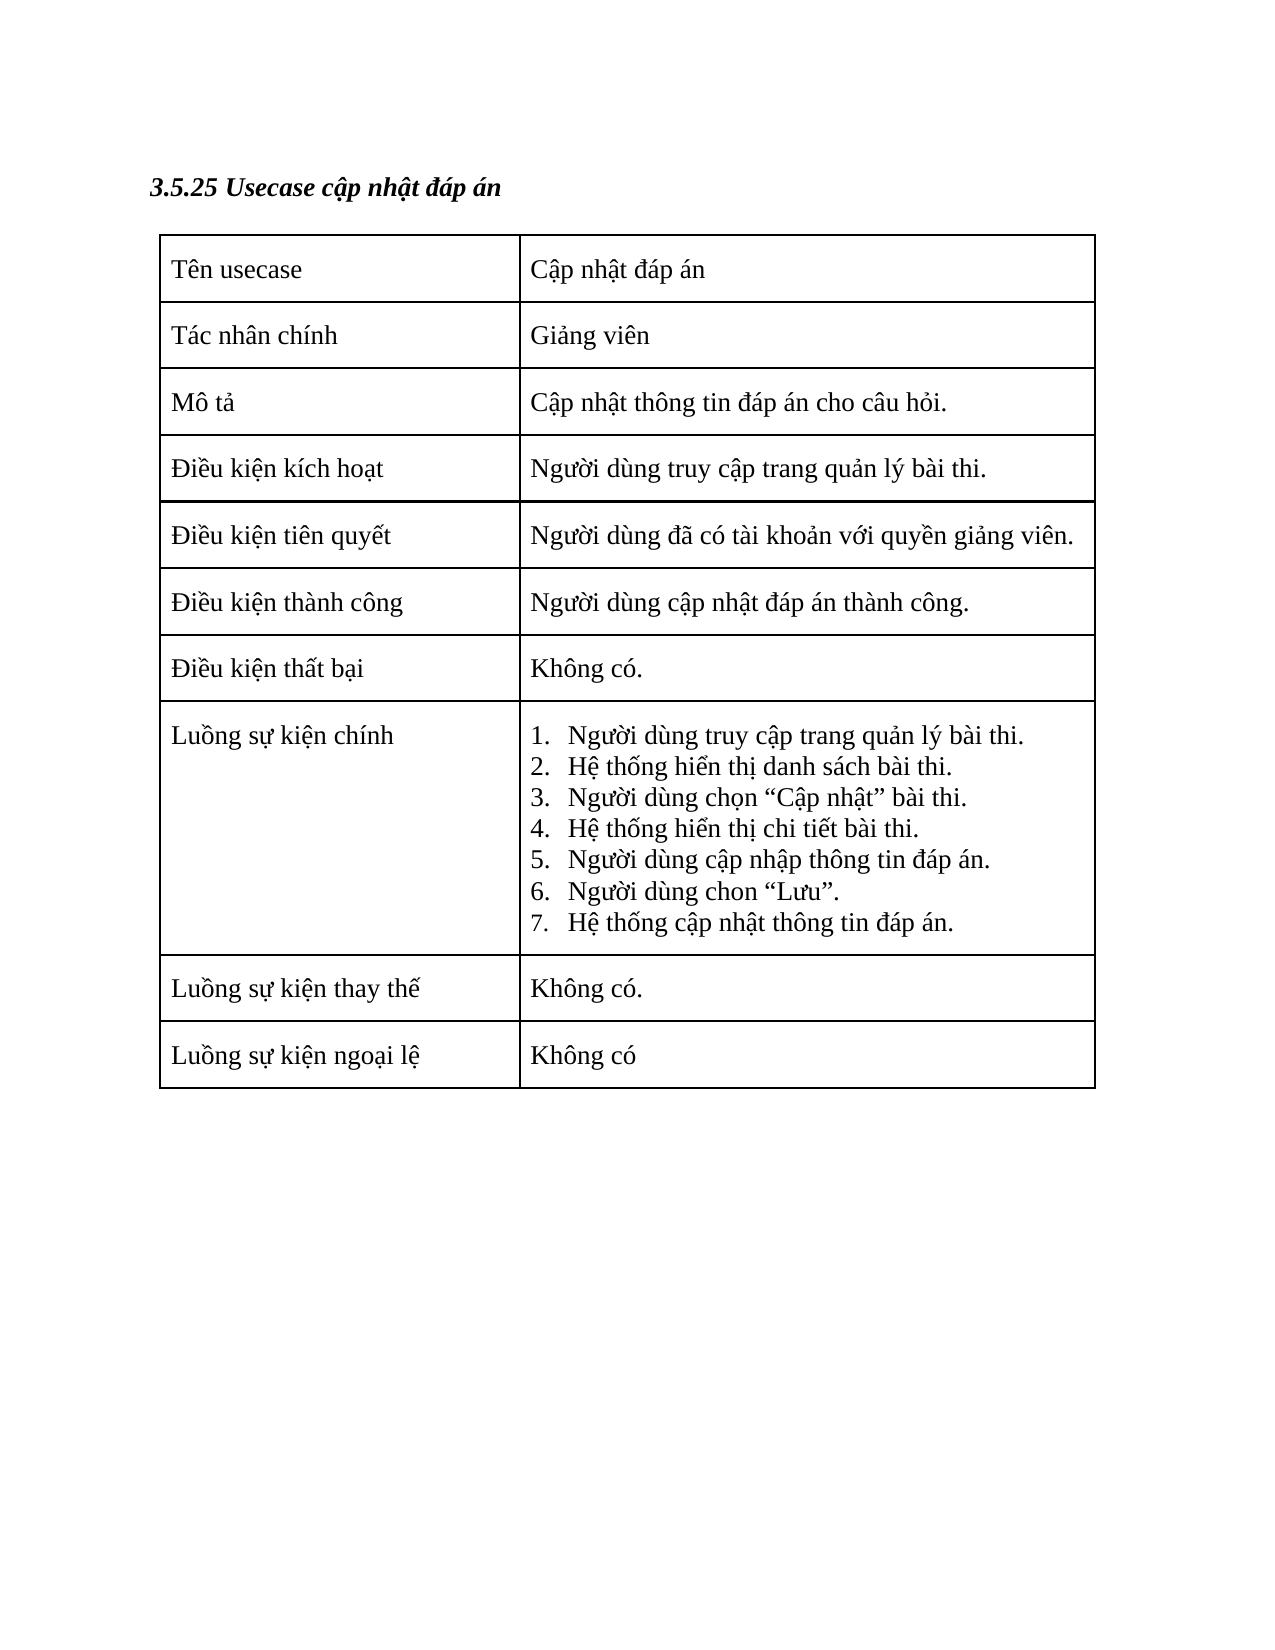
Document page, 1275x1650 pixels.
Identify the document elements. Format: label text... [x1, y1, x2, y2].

list Usecase cập nhật đáp án [150, 171, 1125, 202]
table_cell Luồng sự kiện chính [161, 702, 519, 953]
table_cell Không có. [521, 956, 1094, 1020]
table_header Tên usecase [161, 236, 519, 301]
table_cell Người dùng cập nhật đáp án thành công. [521, 569, 1094, 633]
table_cell Người dùng đã có tài khoản với quyền giảng viên. [521, 503, 1094, 567]
table_header Cập nhật đáp án [521, 236, 1094, 301]
table_cell Giảng viên [521, 303, 1094, 367]
table_cell Điều kiện kích hoạt [161, 436, 519, 500]
table_cell Không có [521, 1022, 1094, 1087]
table_cell Luồng sự kiện ngoại lệ [161, 1022, 519, 1087]
table_cell Điều kiện thất bại [161, 636, 519, 700]
table_cell Luồng sự kiện thay thế [161, 956, 519, 1020]
table_cell Tác nhân chính [161, 303, 519, 367]
table_cell Điều kiện tiên quyết [161, 503, 519, 567]
table_cell Mô tả [161, 369, 519, 434]
table_cell Không có. [521, 636, 1094, 700]
table_cell Người dùng truy cập trang quản lý bài thi. Hệ thống hiển thị danh sách bài thi. Người dùng chọn “Cập nhật” bài thi. Hệ thống hiển thị chi tiết bài thi. Người dùng cập nhập thông tin đáp án. Người dùng chon “Lưu”. Hệ thống cập nhật thông tin đáp án. [521, 702, 1094, 953]
table_cell Điều kiện thành công [161, 569, 519, 633]
table_cell Cập nhật thông tin đáp án cho câu hỏi. [521, 369, 1094, 434]
table_cell Người dùng truy cập trang quản lý bài thi. [521, 436, 1094, 500]
